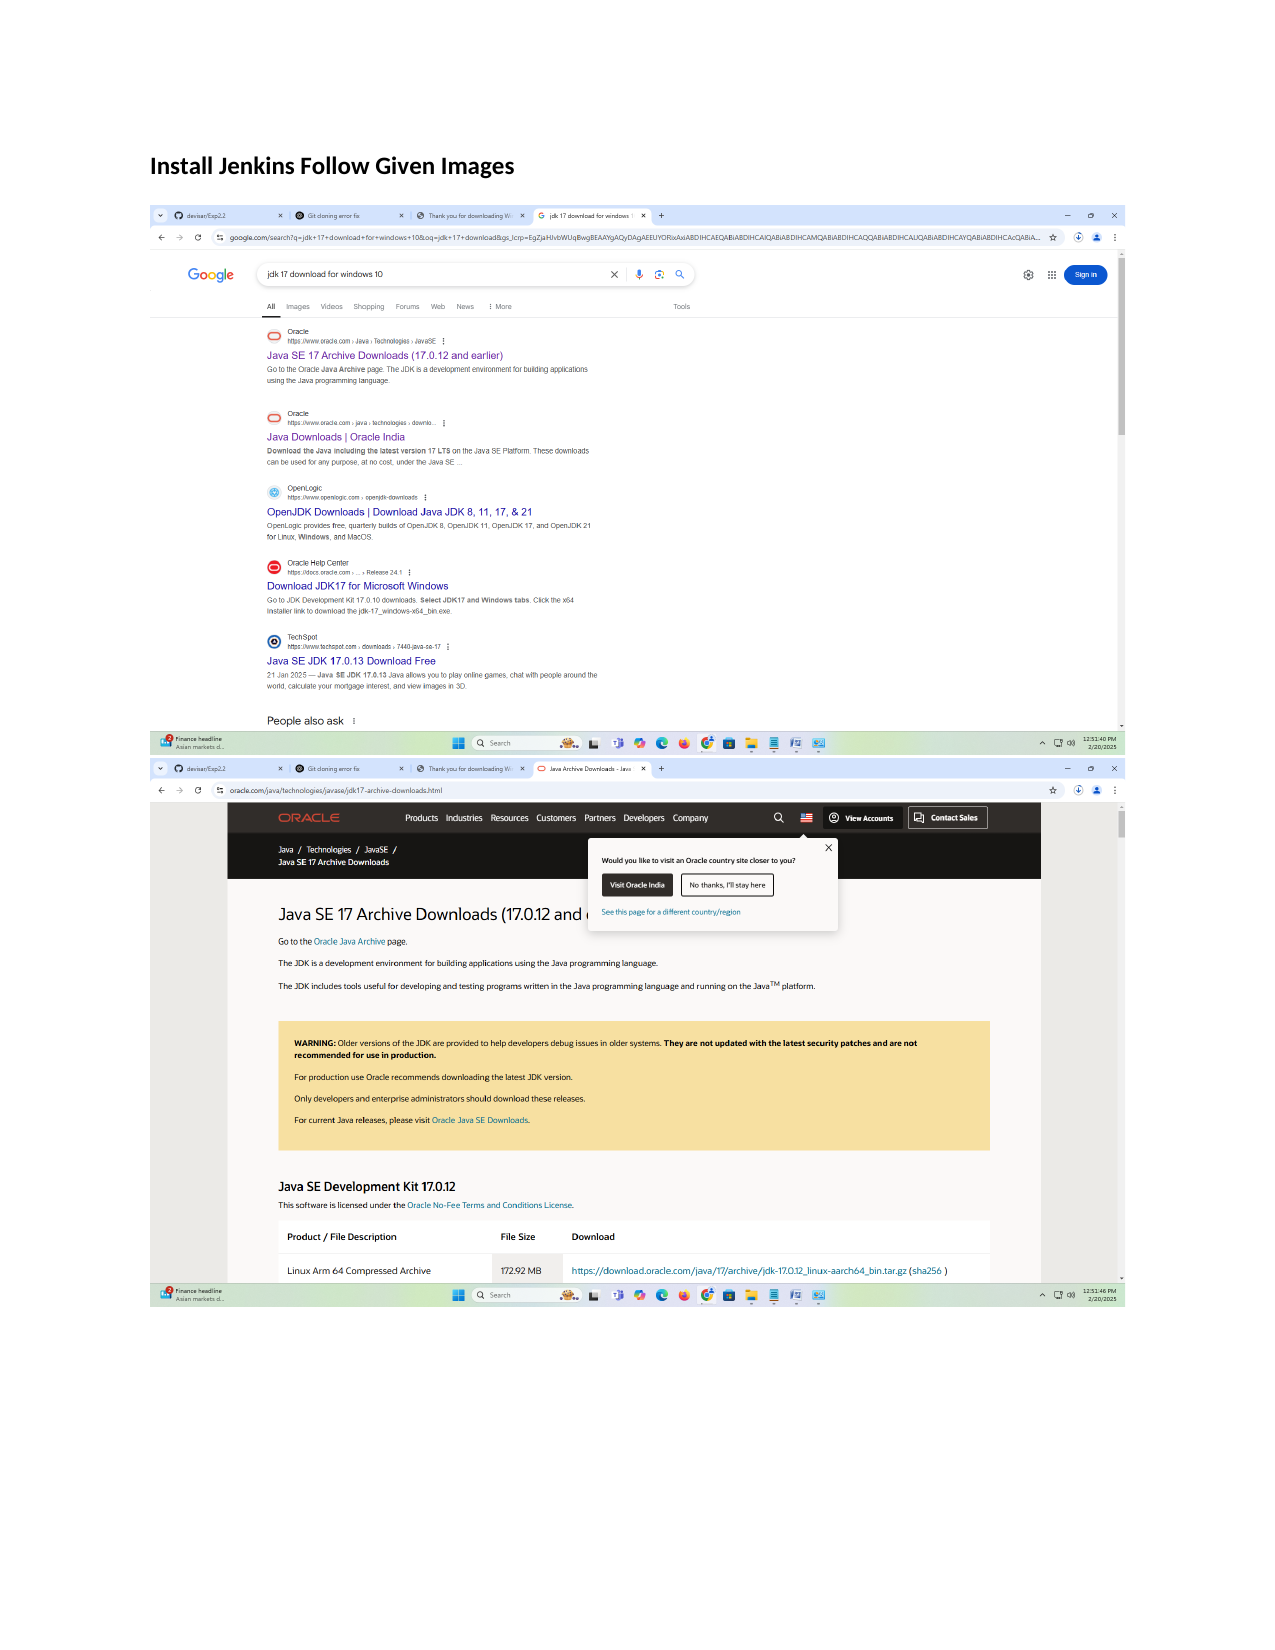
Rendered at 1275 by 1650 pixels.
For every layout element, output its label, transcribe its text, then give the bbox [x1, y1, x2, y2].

picture [150, 758, 1125, 1307]
text Install Jenkins Follow Given Images [150, 150, 1125, 181]
picture [150, 205, 1125, 755]
